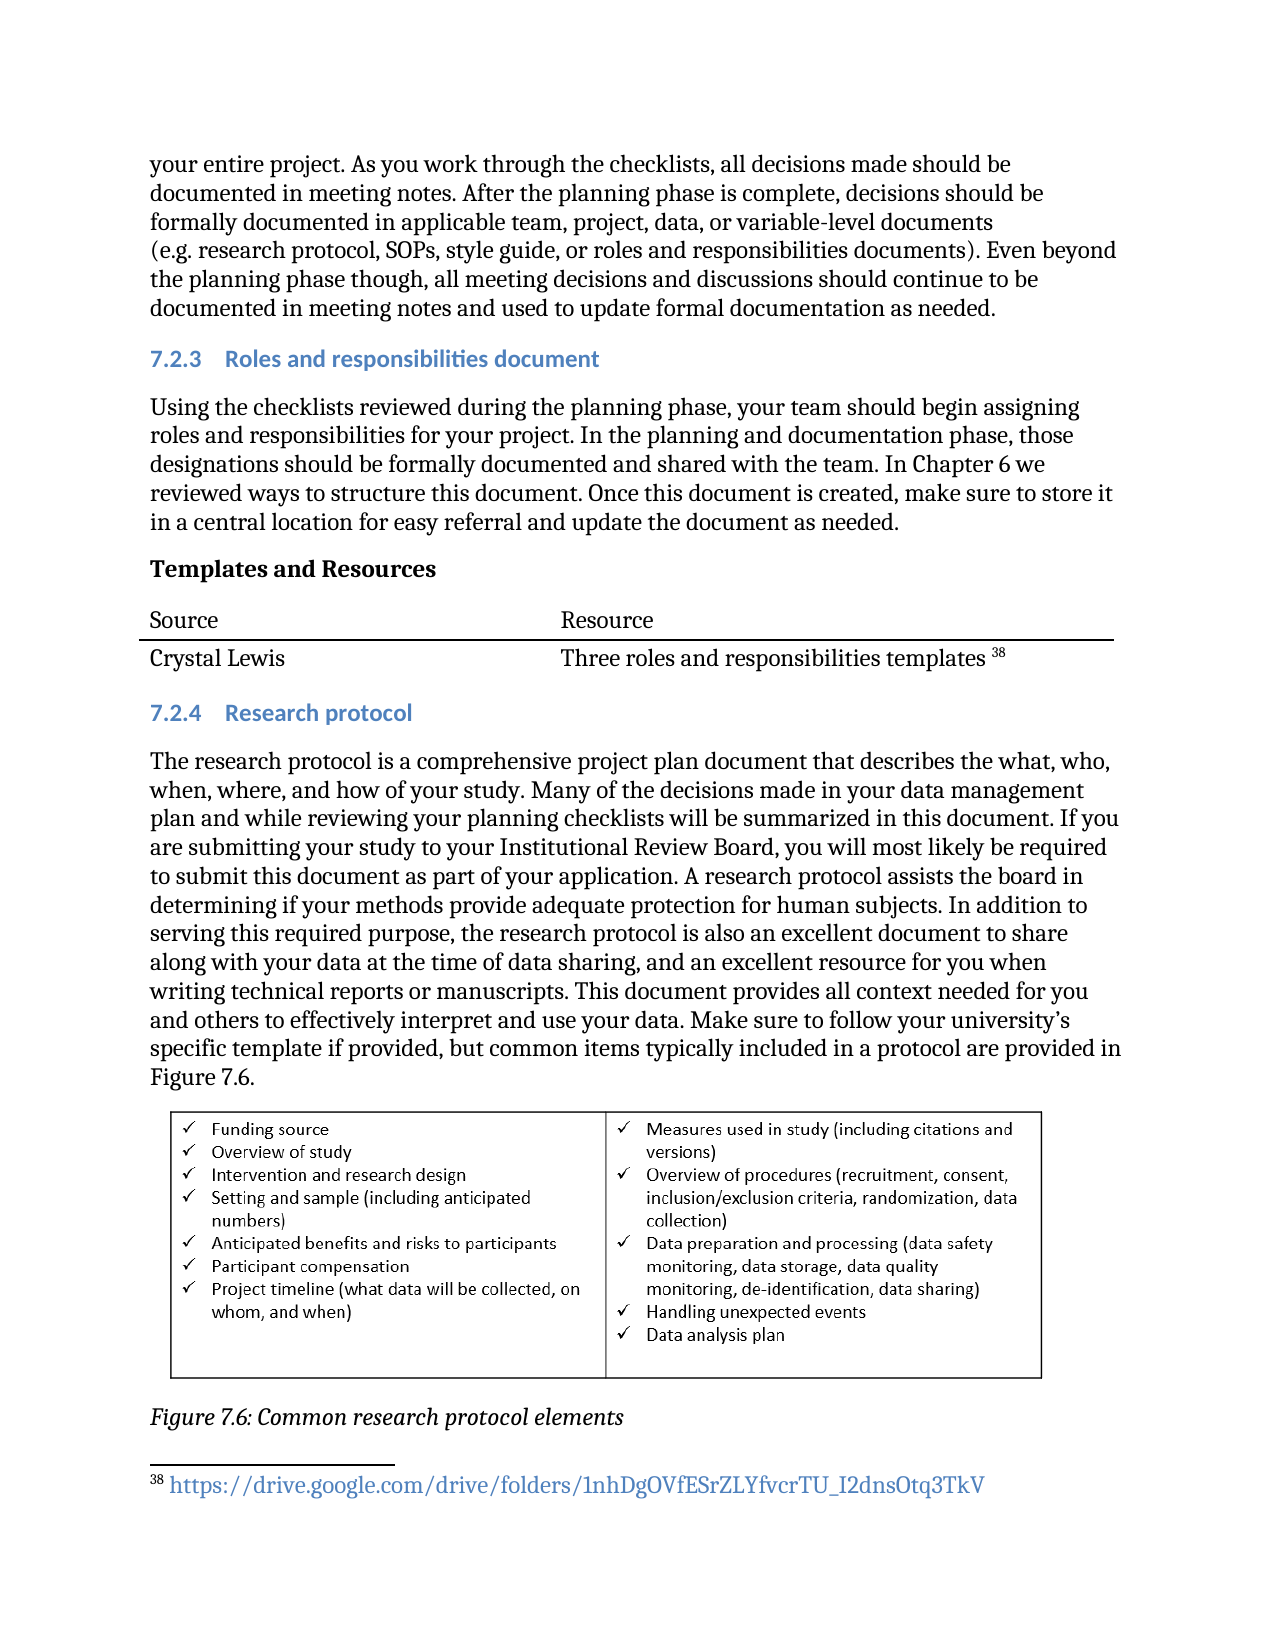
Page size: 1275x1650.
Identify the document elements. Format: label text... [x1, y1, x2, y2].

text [150, 150, 1125, 322]
table_cell Three roles and responsibilities templates [549, 641, 1114, 677]
table_header Resource [549, 603, 1114, 639]
table_header Source [139, 603, 549, 639]
text The research protocol is a comprehensive project plan document that describes the what, who, when, where, and how of your study. Many of the decisions made in your data management plan and while reviewing your planning checklists will be summarized in this document. If you are submitting your study to your Institutional Review Board, you will most likely be required to submit this document as part of your application. A research protocol assists the board in determining if your methods provide adequate protection for human subjects. In addition to serving this required purpose, the research protocol is also an excellent document to share along with your data at the time of data sharing, and an excellent resource for you when writing technical reports or manuscripts. This document provides all context needed for you and others to effectively interpret and use your data. Make sure to follow your university’s specific template if provided, but common items typically included in a protocol are provided in Figure 7.6. [150, 747, 1125, 1092]
table_cell Crystal Lewis [139, 641, 549, 677]
text Using the checklists reviewed during the planning phase, your team should begin assigning roles and responsibilities for your project. In the planning and documentation phase, those designations should be formally documented and shared with the team. In Chapter 6 we reviewed ways to structure this document. Once this document is created, make sure to store it in a central location for easy referral and update the document as needed. [150, 393, 1125, 536]
subtitle 7.2.3 Roles and responsibilities document [150, 343, 1125, 374]
picture [168, 1110, 1044, 1382]
text Figure 7.6: Common research protocol elements [150, 1403, 1125, 1432]
subtitle 7.2.4 Research protocol [150, 697, 1125, 728]
text Templates and Resources [150, 555, 1125, 584]
